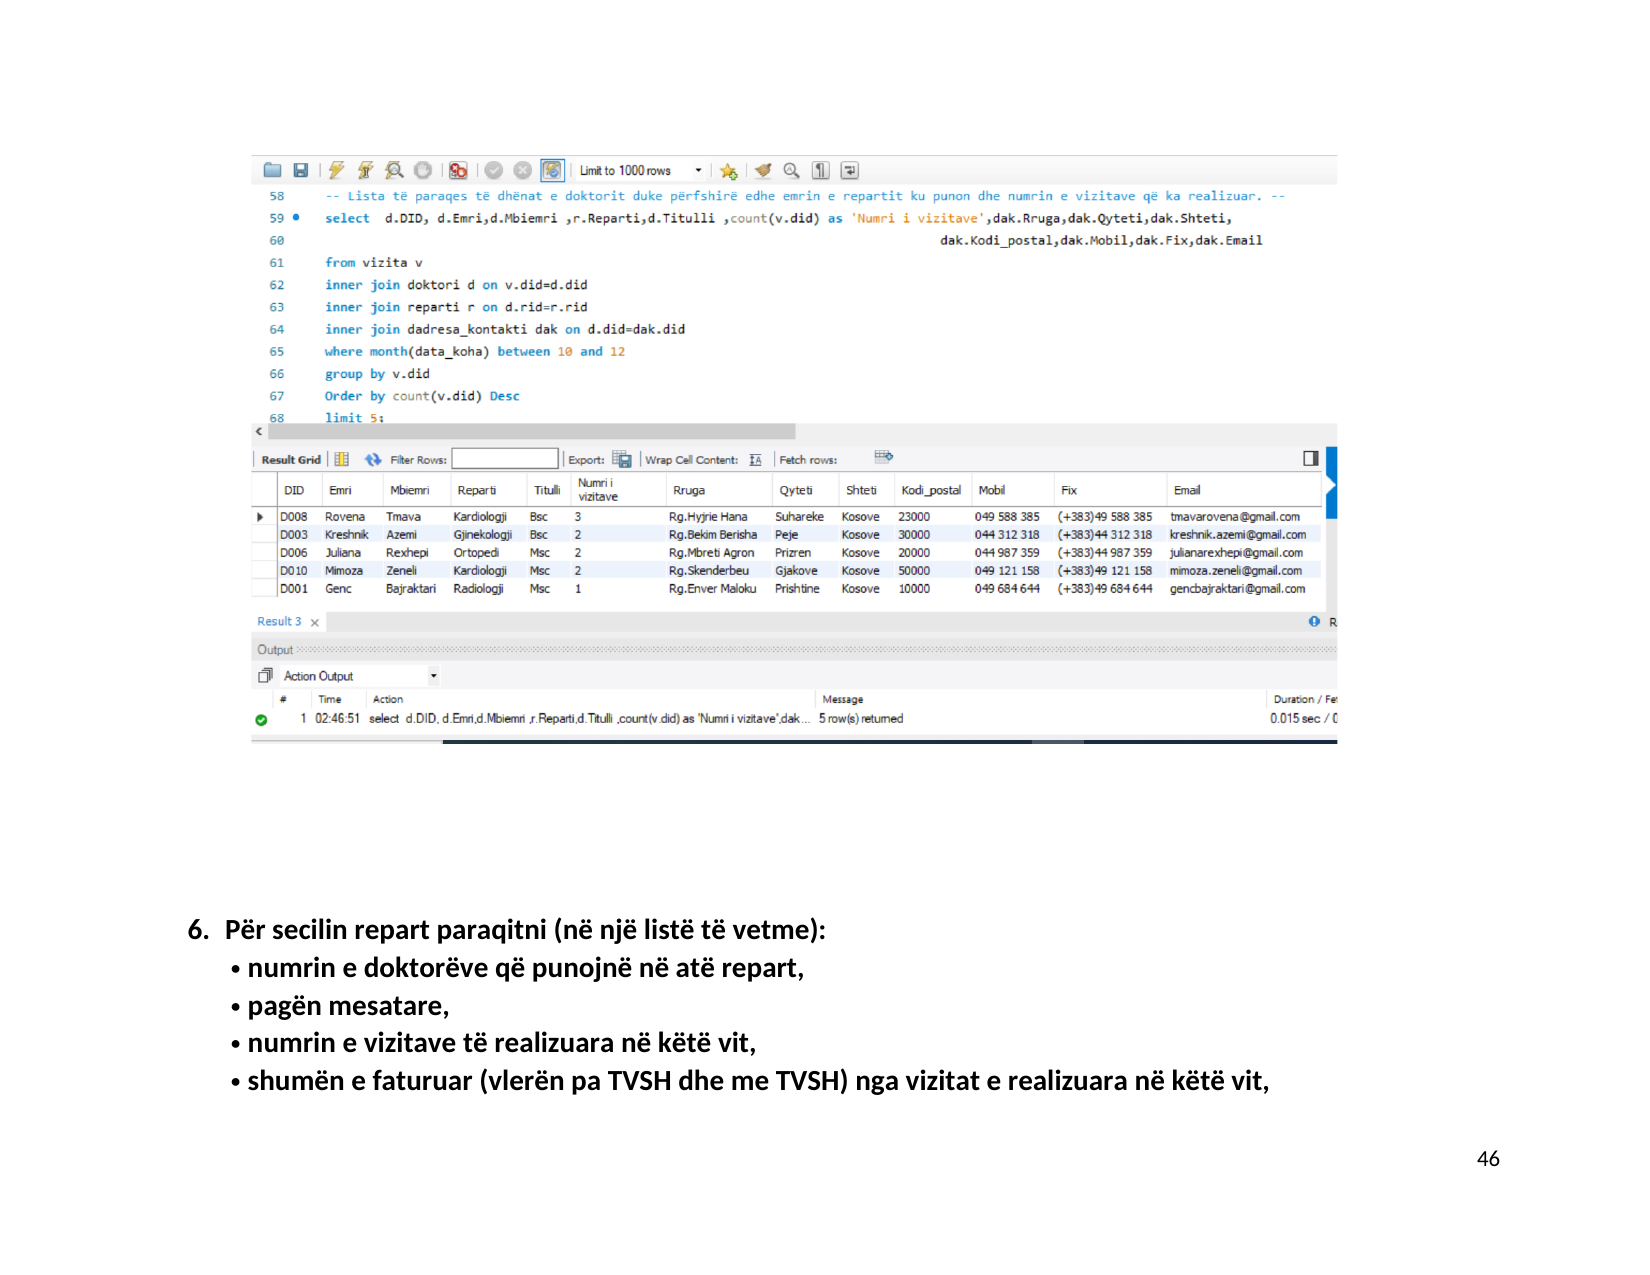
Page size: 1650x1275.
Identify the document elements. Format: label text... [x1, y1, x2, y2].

list numrin e doktorëve që punojnë në atë repart, [225, 949, 1500, 984]
list pagën mesatare, [225, 987, 1500, 1022]
list numrin e vizitave të realizuara në këtë vit, [225, 1024, 1500, 1060]
list Për secilin repart paraqitni (në një listë të vetme): [187, 911, 1500, 947]
picture [251, 155, 1338, 744]
list shumën e faturuar (vlerën pa TVSH dhe me TVSH) nga vizitat e realizuara në këtë vit, [225, 1062, 1500, 1098]
